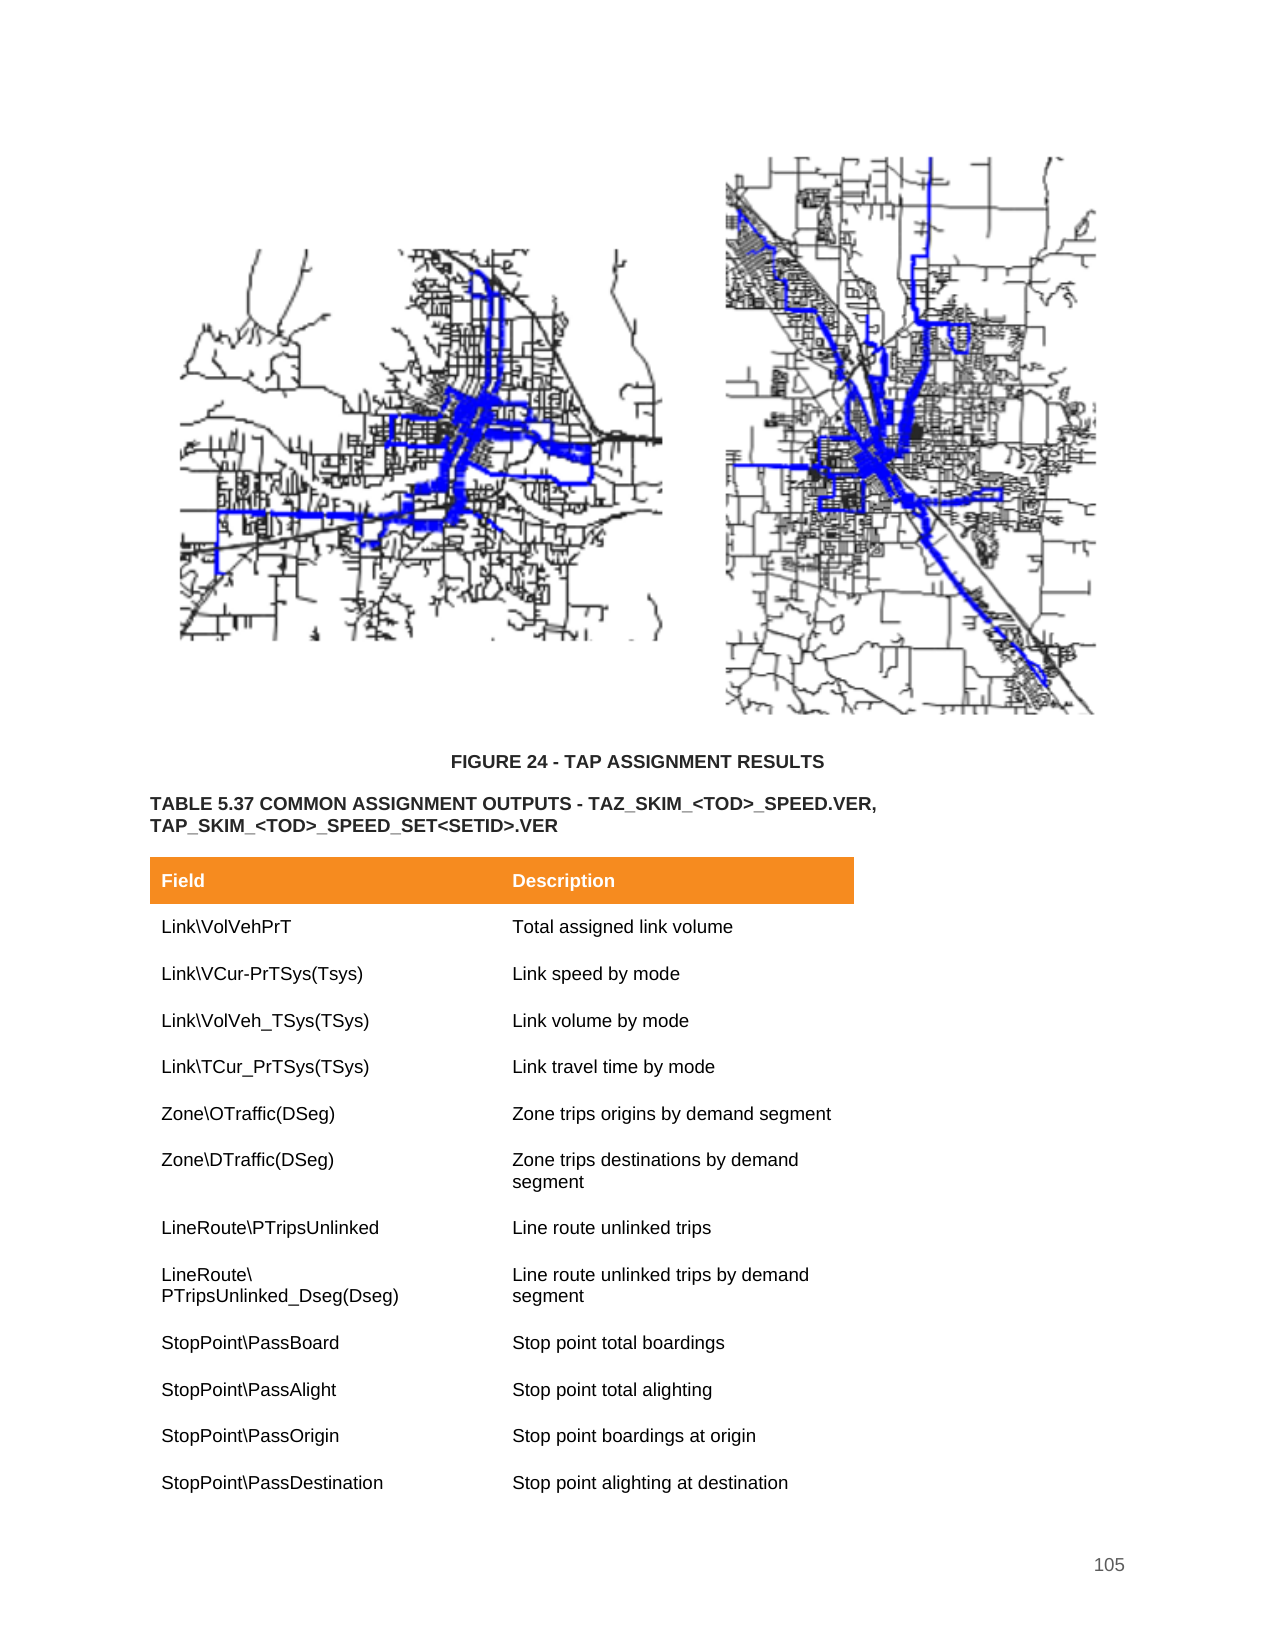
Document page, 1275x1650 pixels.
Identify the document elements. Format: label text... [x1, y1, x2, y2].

text Figure - TAP Assignment Results [150, 751, 1125, 772]
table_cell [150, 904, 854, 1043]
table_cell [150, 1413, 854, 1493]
picture [162, 150, 1113, 730]
text Table . Common ASSignMENT OutputS - taz_skim_<tod>_speed.ver, tap_skim_<tod>_speed_set<setid>.ver [150, 793, 1125, 836]
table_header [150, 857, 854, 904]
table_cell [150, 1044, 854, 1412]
